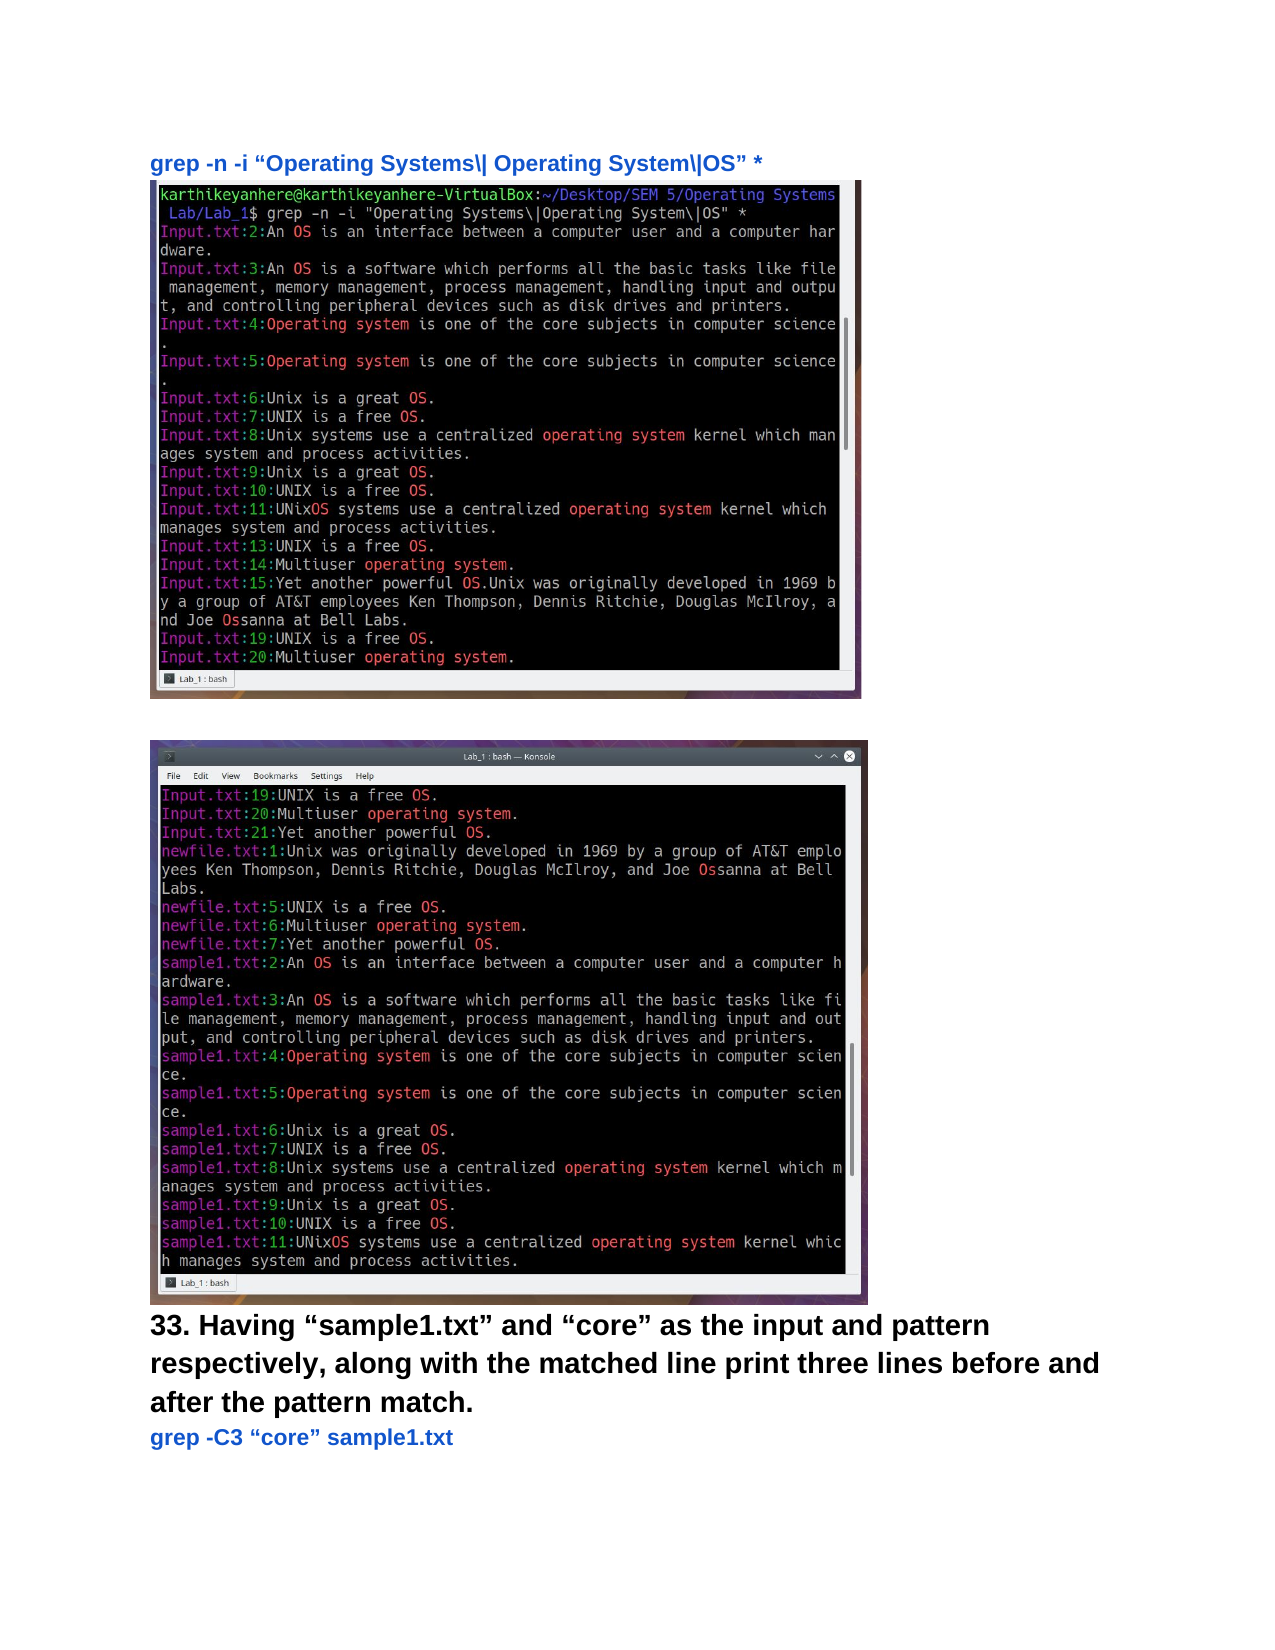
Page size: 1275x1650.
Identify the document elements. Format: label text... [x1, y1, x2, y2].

text grep -C3 “core” sample1.txt [150, 1424, 1125, 1450]
text grep -n -i “Operating Systems\| Operating System\|OS” * [150, 150, 1125, 176]
picture [150, 180, 862, 699]
text 33. Having “sample1.txt” and “core” as the input and pattern respectively, along with the matched line print three lines before and after the pattern match. [150, 1308, 1125, 1419]
picture [150, 740, 868, 1305]
